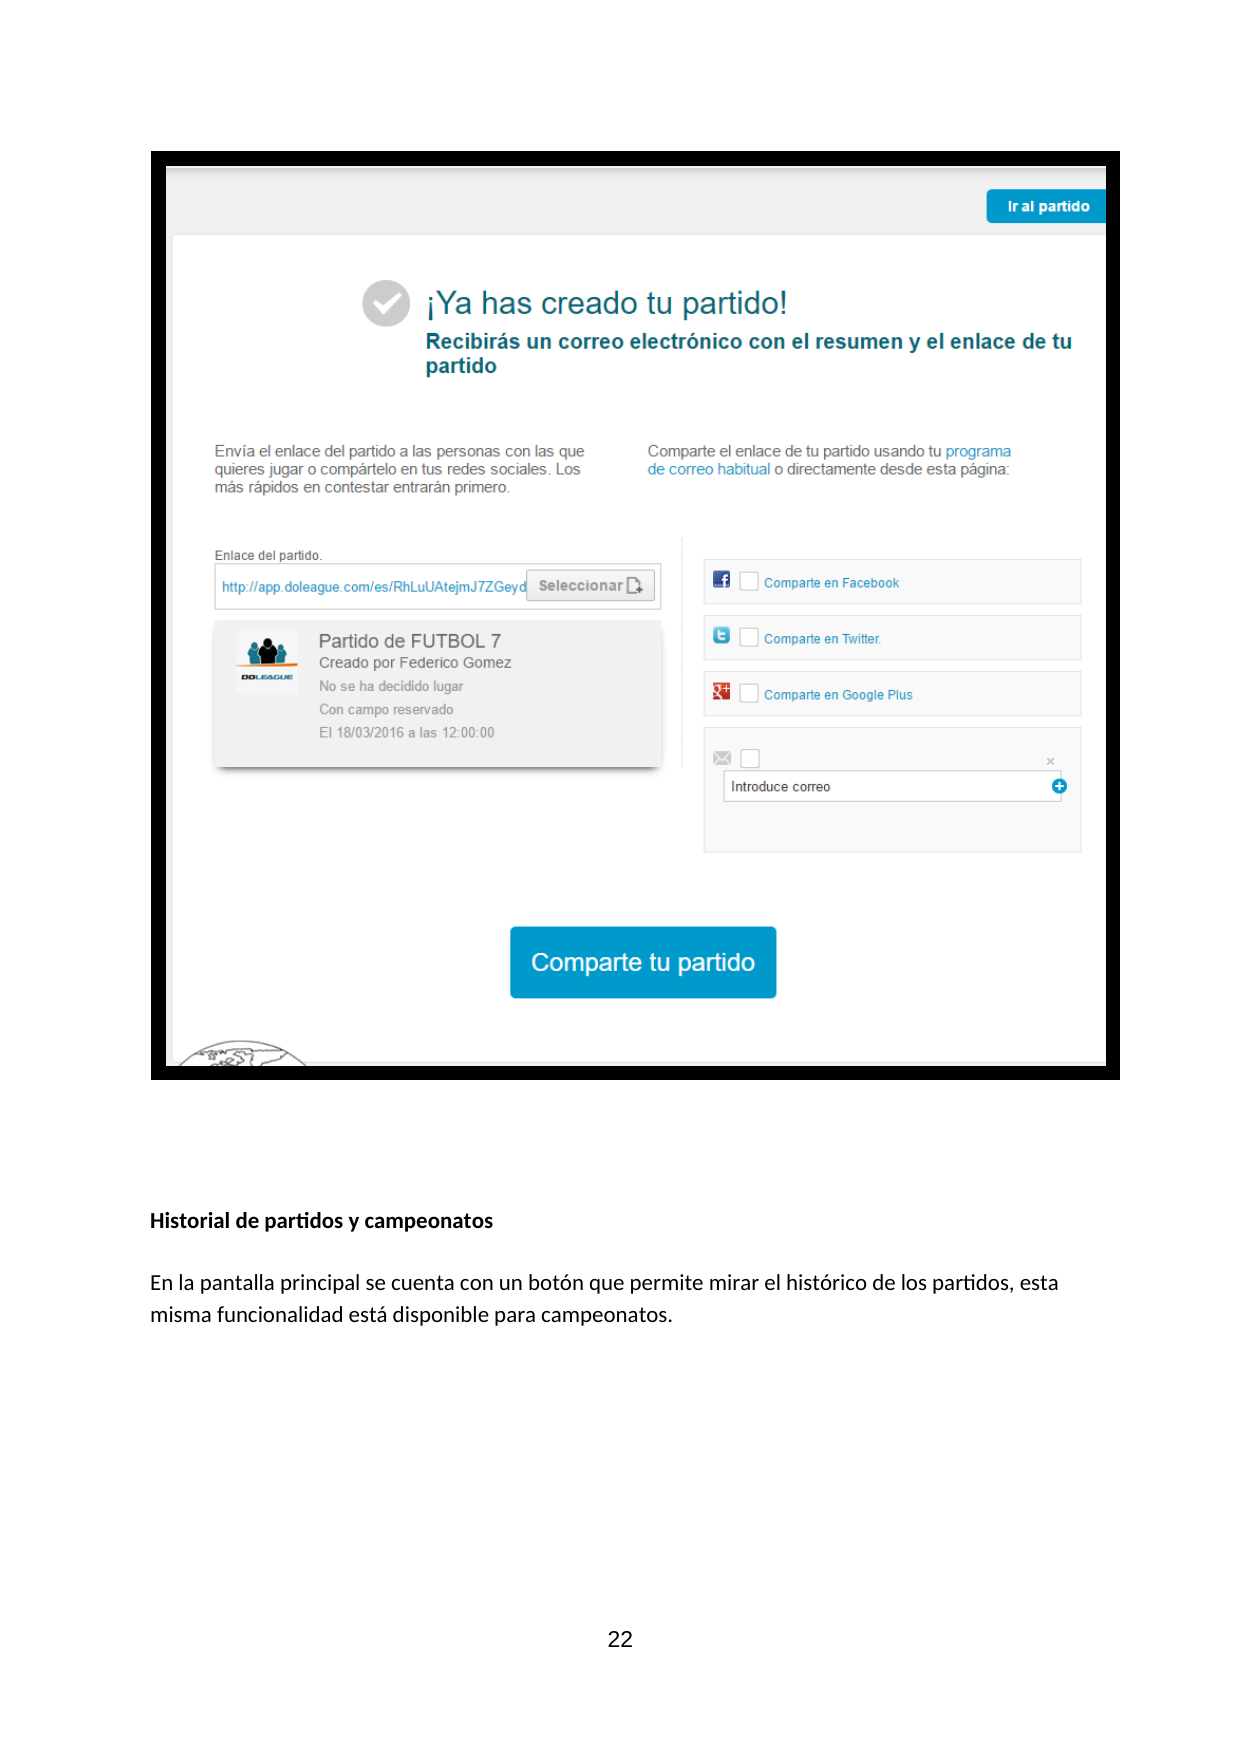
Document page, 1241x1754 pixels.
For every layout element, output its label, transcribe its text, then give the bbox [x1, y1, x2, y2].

picture [1040, 204, 1047, 214]
picture [1023, 204, 1029, 211]
picture [1082, 204, 1089, 211]
picture [1069, 201, 1079, 211]
picture [166, 166, 1106, 1066]
picture [1049, 202, 1066, 211]
text Historial de partidos y campeonatos [150, 1206, 1090, 1234]
text En la pantalla principal se cuenta con un botón que permite mirar el histórico de los partidos, esta misma funcionalidad está disponible para campeonatos. [150, 1268, 1090, 1329]
